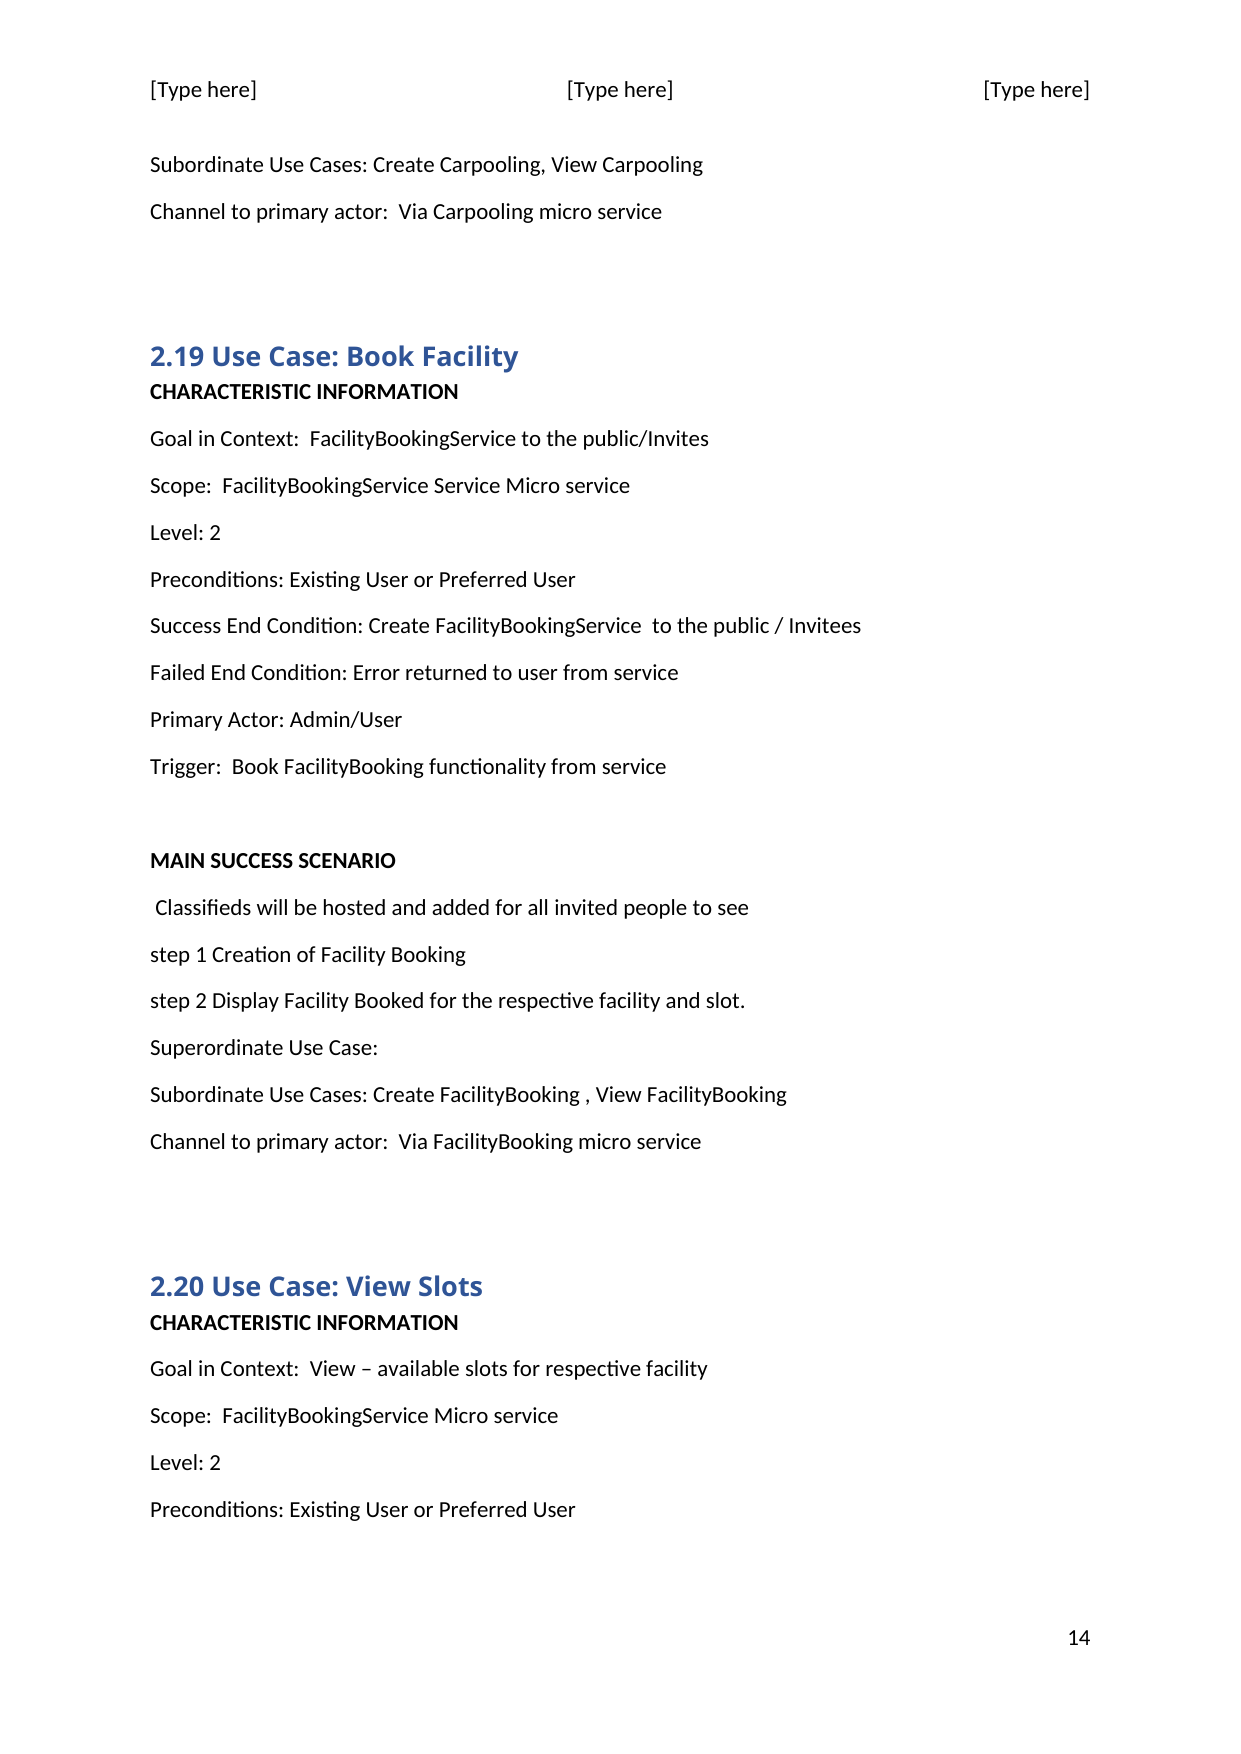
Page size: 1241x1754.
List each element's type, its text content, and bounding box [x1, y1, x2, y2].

text Scope: FacilityBookingService Micro service [150, 1401, 1090, 1429]
text Scope: FacilityBookingService Service Micro service [150, 471, 1090, 499]
text Primary Actor: Admin/User [150, 705, 1090, 733]
text MAIN SUCCESS SCENARIO [150, 846, 1090, 874]
subtitle 2.19 Use Case: Book Facility [150, 337, 1090, 374]
text Failed End Condition: Error returned to user from service [150, 658, 1090, 687]
text Goal in Context: View – available slots for respective facility [150, 1354, 1090, 1383]
text Subordinate Use Cases: Create FacilityBooking , View FacilityBooking [150, 1080, 1090, 1108]
text Superordinate Use Case: [150, 1033, 1090, 1062]
text step 1 Creation of Facility Booking [150, 940, 1090, 968]
text Level: 2 [150, 1448, 1090, 1476]
text Channel to primary actor: Via Carpooling micro service [150, 197, 1090, 225]
text Preconditions: Existing User or Preferred User [150, 1495, 1090, 1523]
text CHARACTERISTIC INFORMATION [150, 1308, 1090, 1336]
text CHARACTERISTIC INFORMATION [150, 377, 1090, 405]
text Subordinate Use Cases: Create Carpooling, View Carpooling [150, 150, 1090, 178]
text Goal in Context: FacilityBookingService to the public/Invites [150, 424, 1090, 452]
text Level: 2 [150, 518, 1090, 546]
text Trigger: Book FacilityBooking functionality from service [150, 752, 1090, 780]
subtitle 2.20 Use Case: View Slots [150, 1268, 1090, 1305]
text Preconditions: Existing User or Preferred User [150, 565, 1090, 593]
text Classifieds will be hosted and added for all invited people to see [150, 893, 1090, 921]
text Channel to primary actor: Via FacilityBooking micro service [150, 1127, 1090, 1155]
text step 2 Display Facility Booked for the respective facility and slot. [150, 987, 1090, 1015]
text Success End Condition: Create FacilityBookingService to the public / Invitees [150, 612, 1090, 640]
